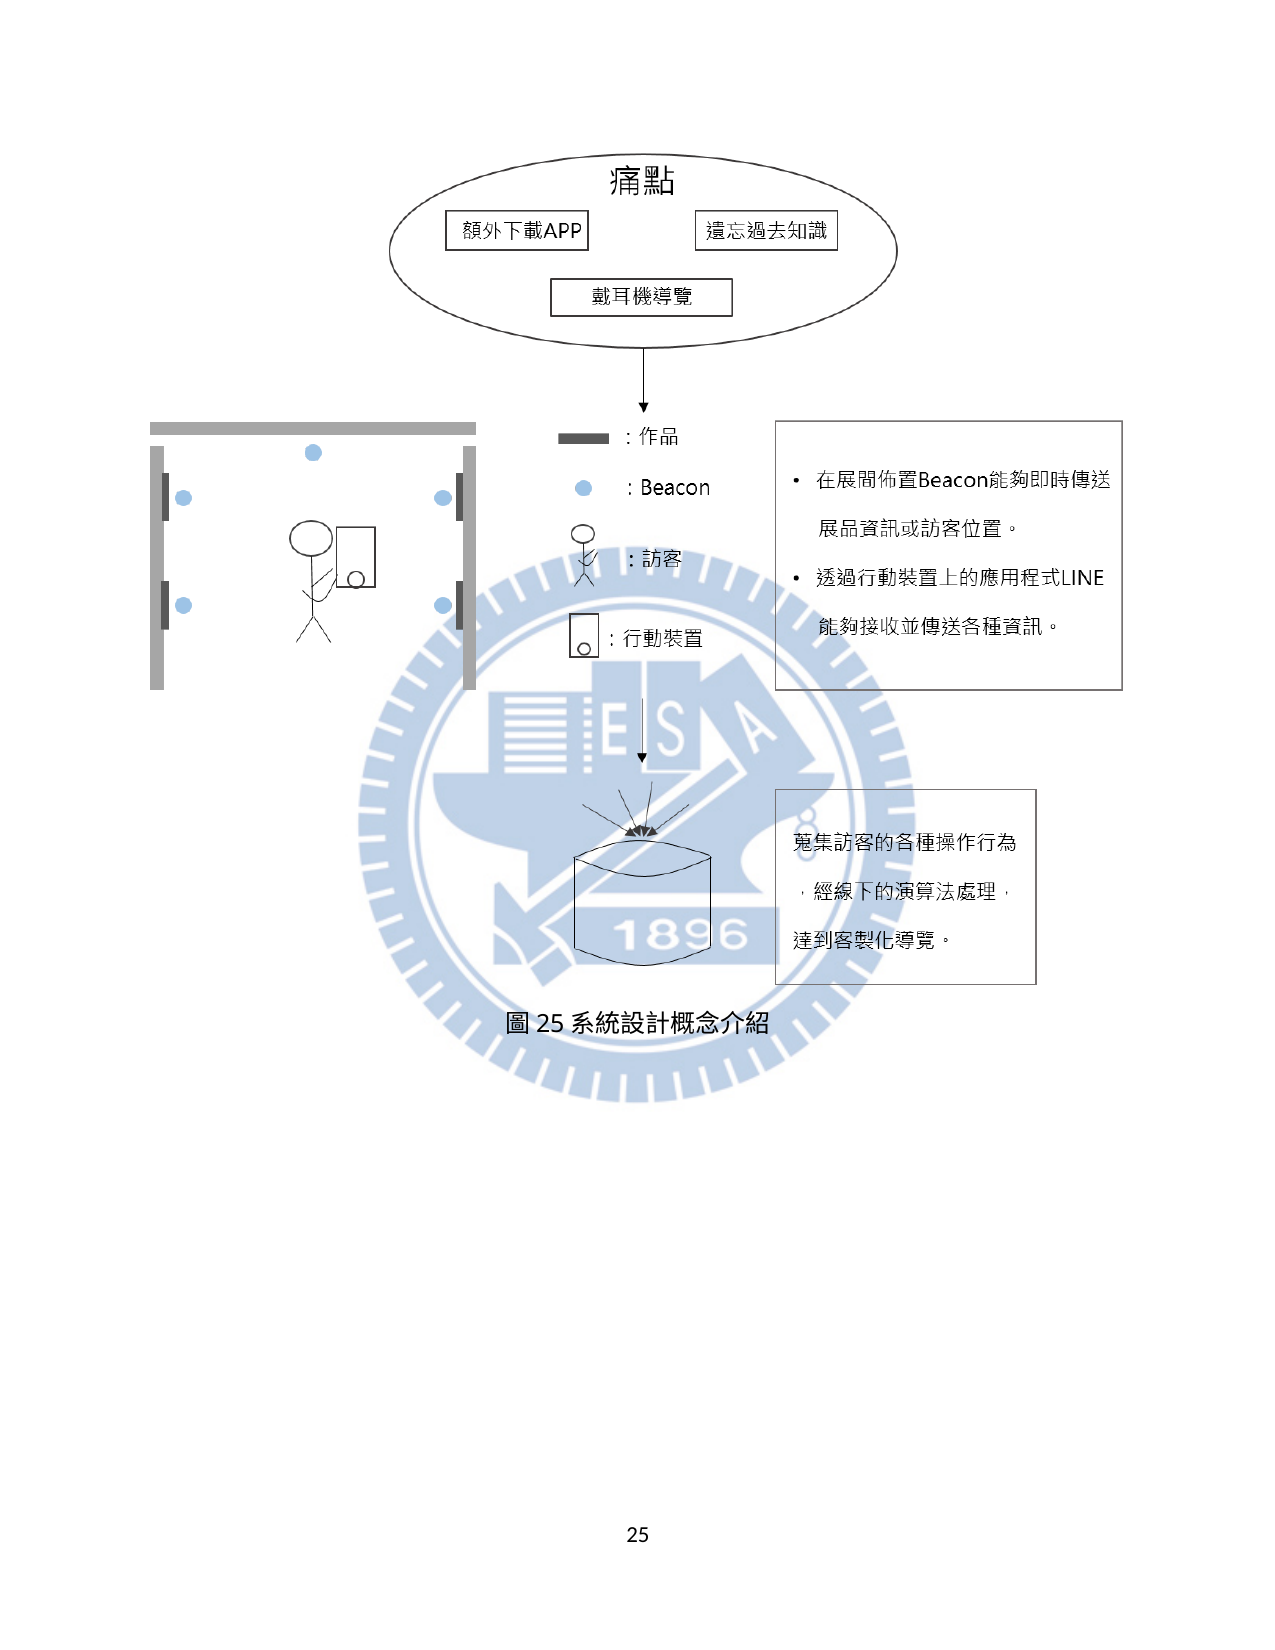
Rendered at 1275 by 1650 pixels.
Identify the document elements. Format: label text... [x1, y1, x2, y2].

text 圖 25 系統設計概念介紹 [150, 1004, 1125, 1040]
picture [321, 1040, 954, 1126]
picture [150, 150, 1125, 1004]
